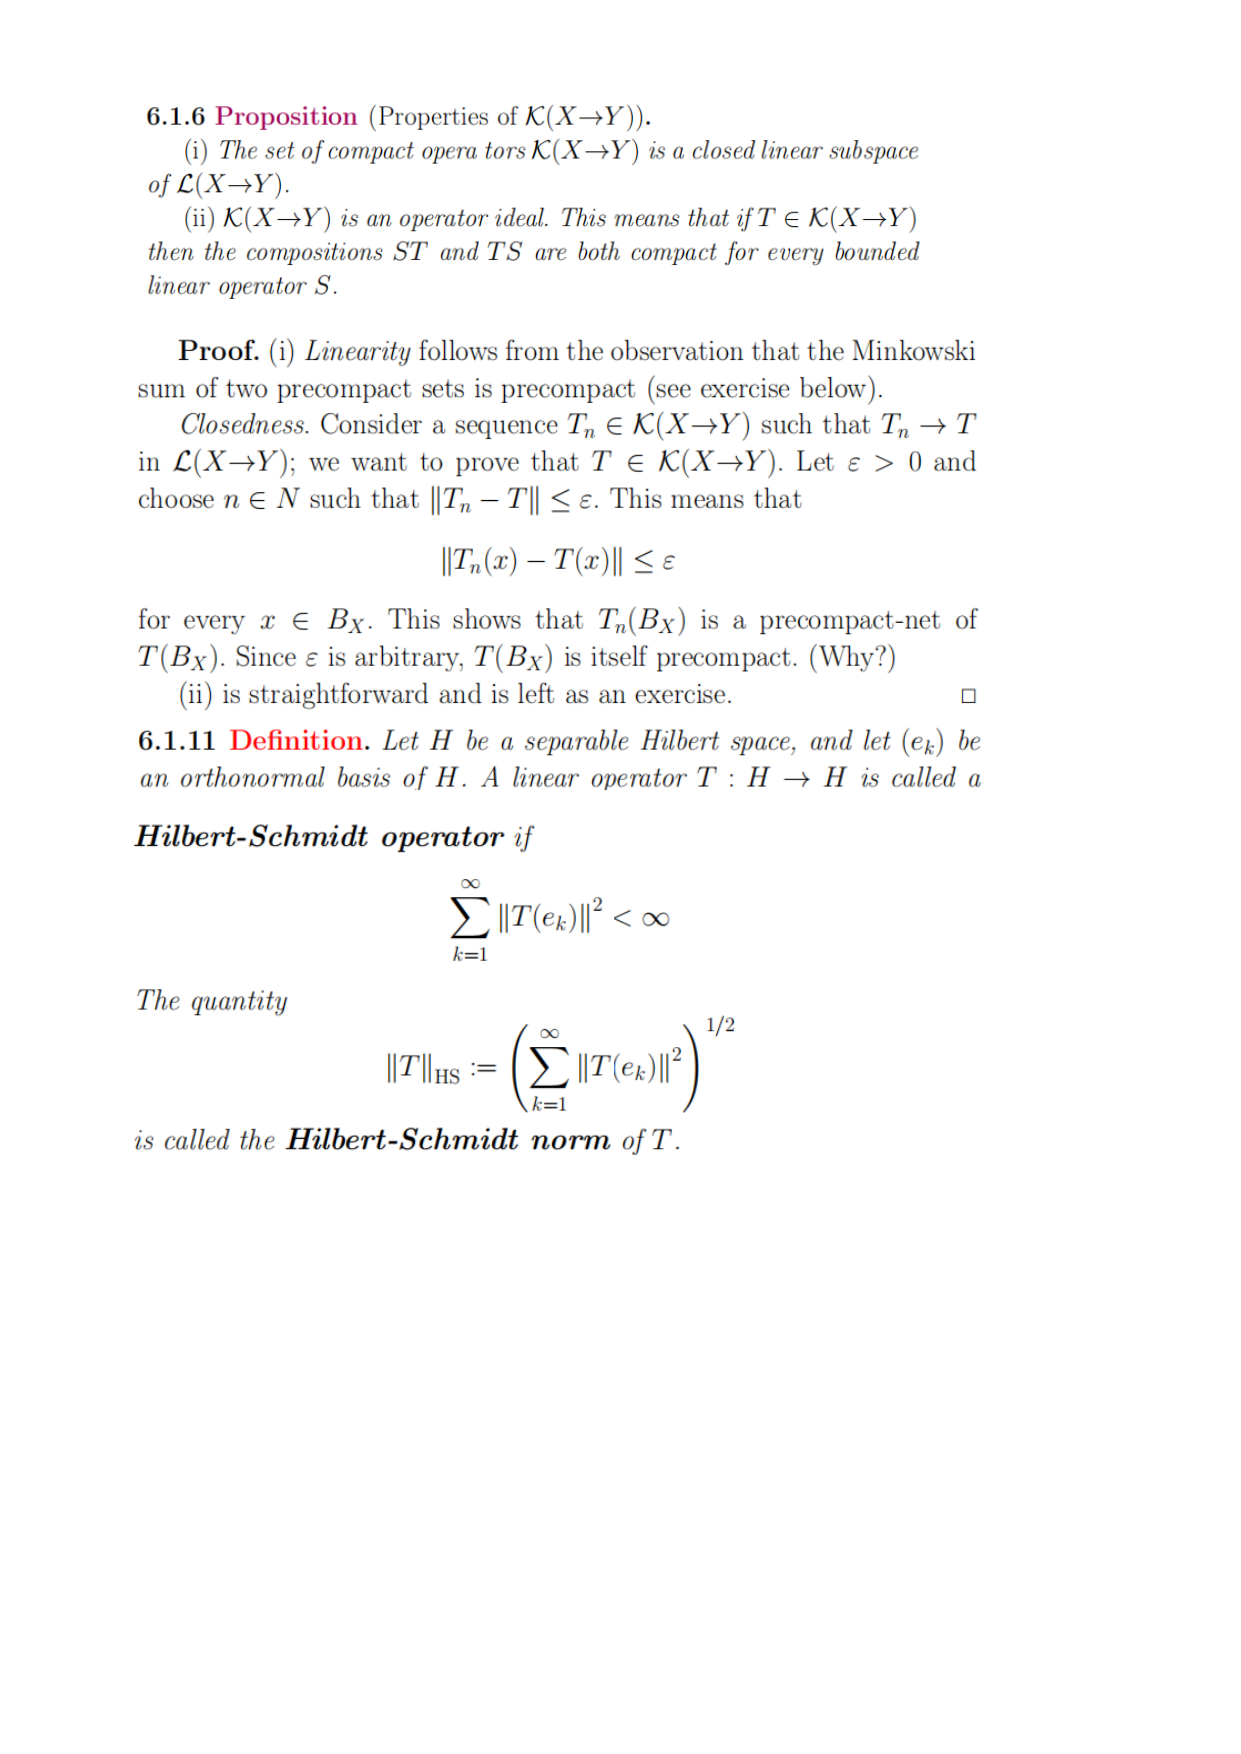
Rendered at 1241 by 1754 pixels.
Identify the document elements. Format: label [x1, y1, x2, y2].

picture [128, 324, 1002, 711]
picture [128, 97, 941, 303]
picture [128, 714, 993, 790]
picture [128, 812, 993, 1155]
